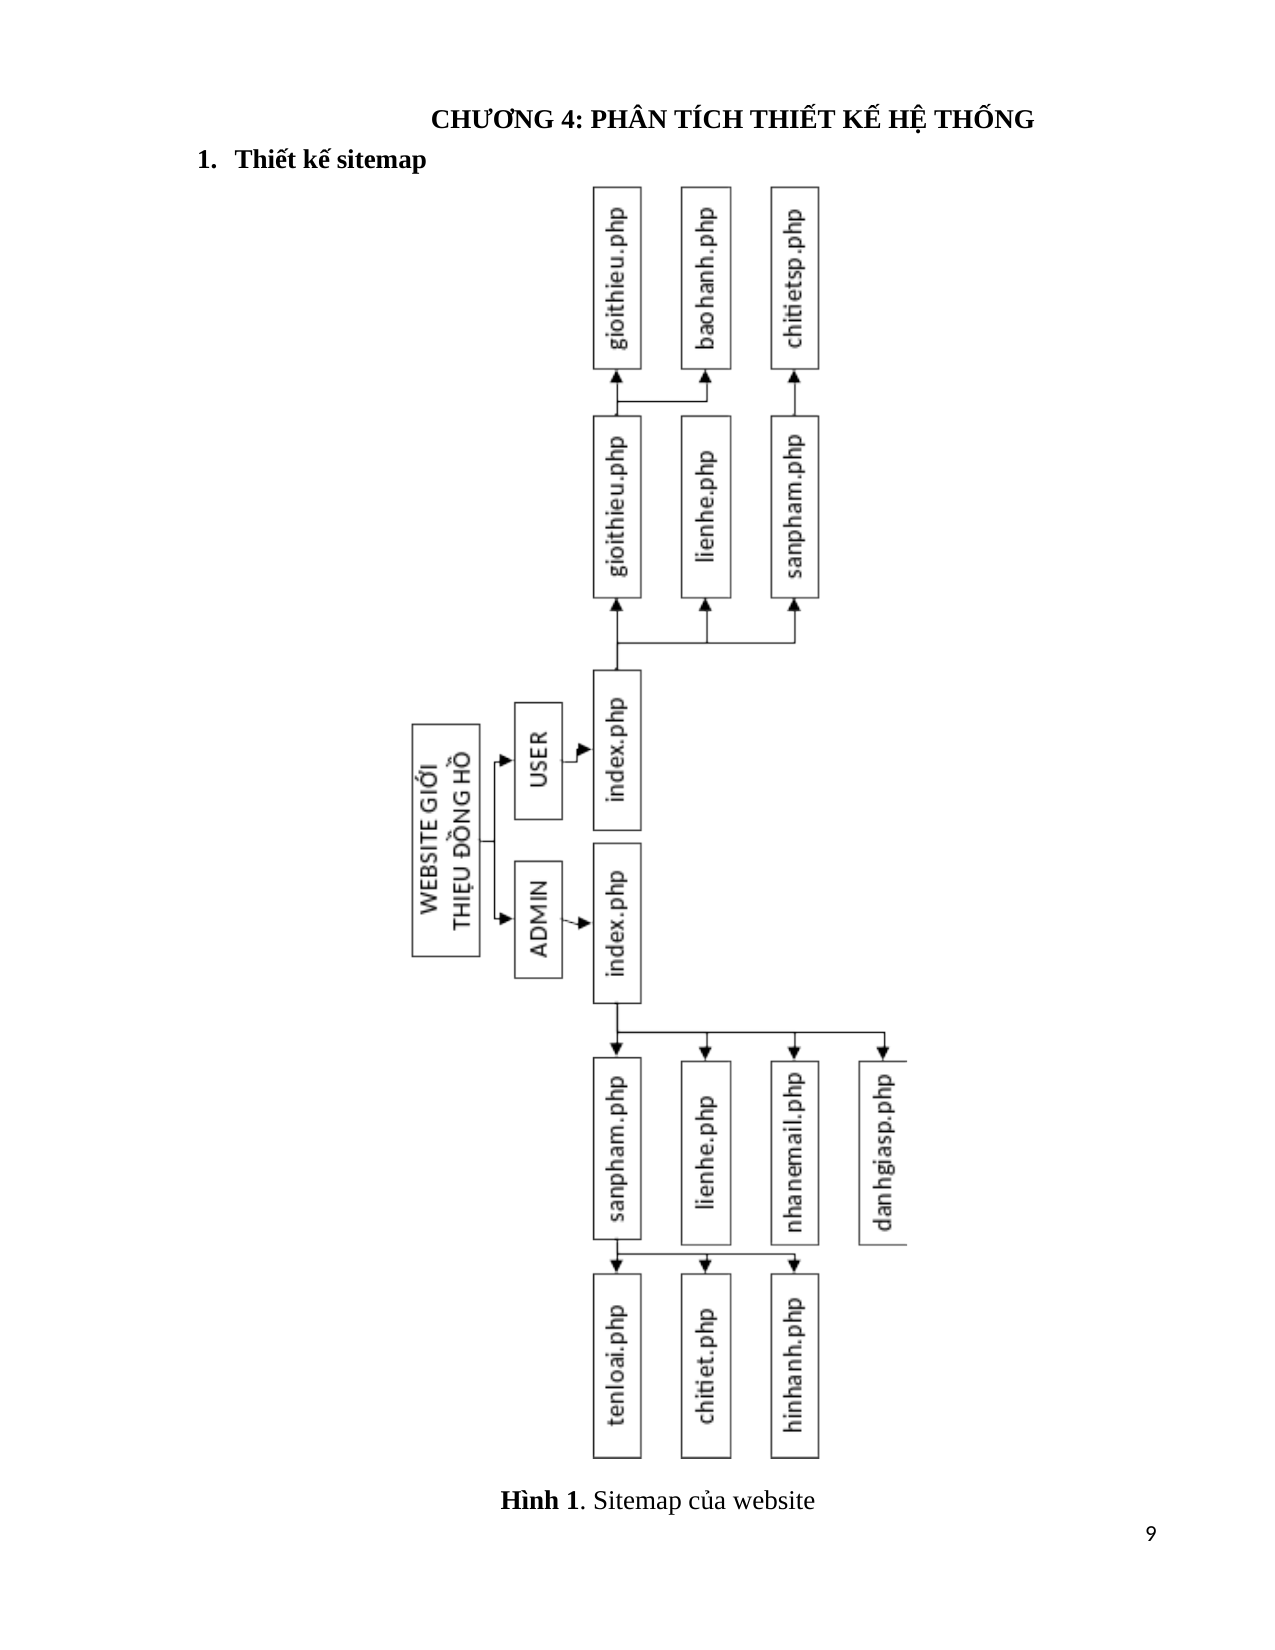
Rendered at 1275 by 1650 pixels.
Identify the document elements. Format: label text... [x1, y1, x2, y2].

list CHƯƠNG 4: PHÂN TÍCH THIẾT KẾ HỆ THỐNG [309, 103, 1156, 134]
list Thiết kế sitemap [197, 143, 1156, 174]
list Hình 1. Sitemap của website [159, 1484, 1156, 1515]
